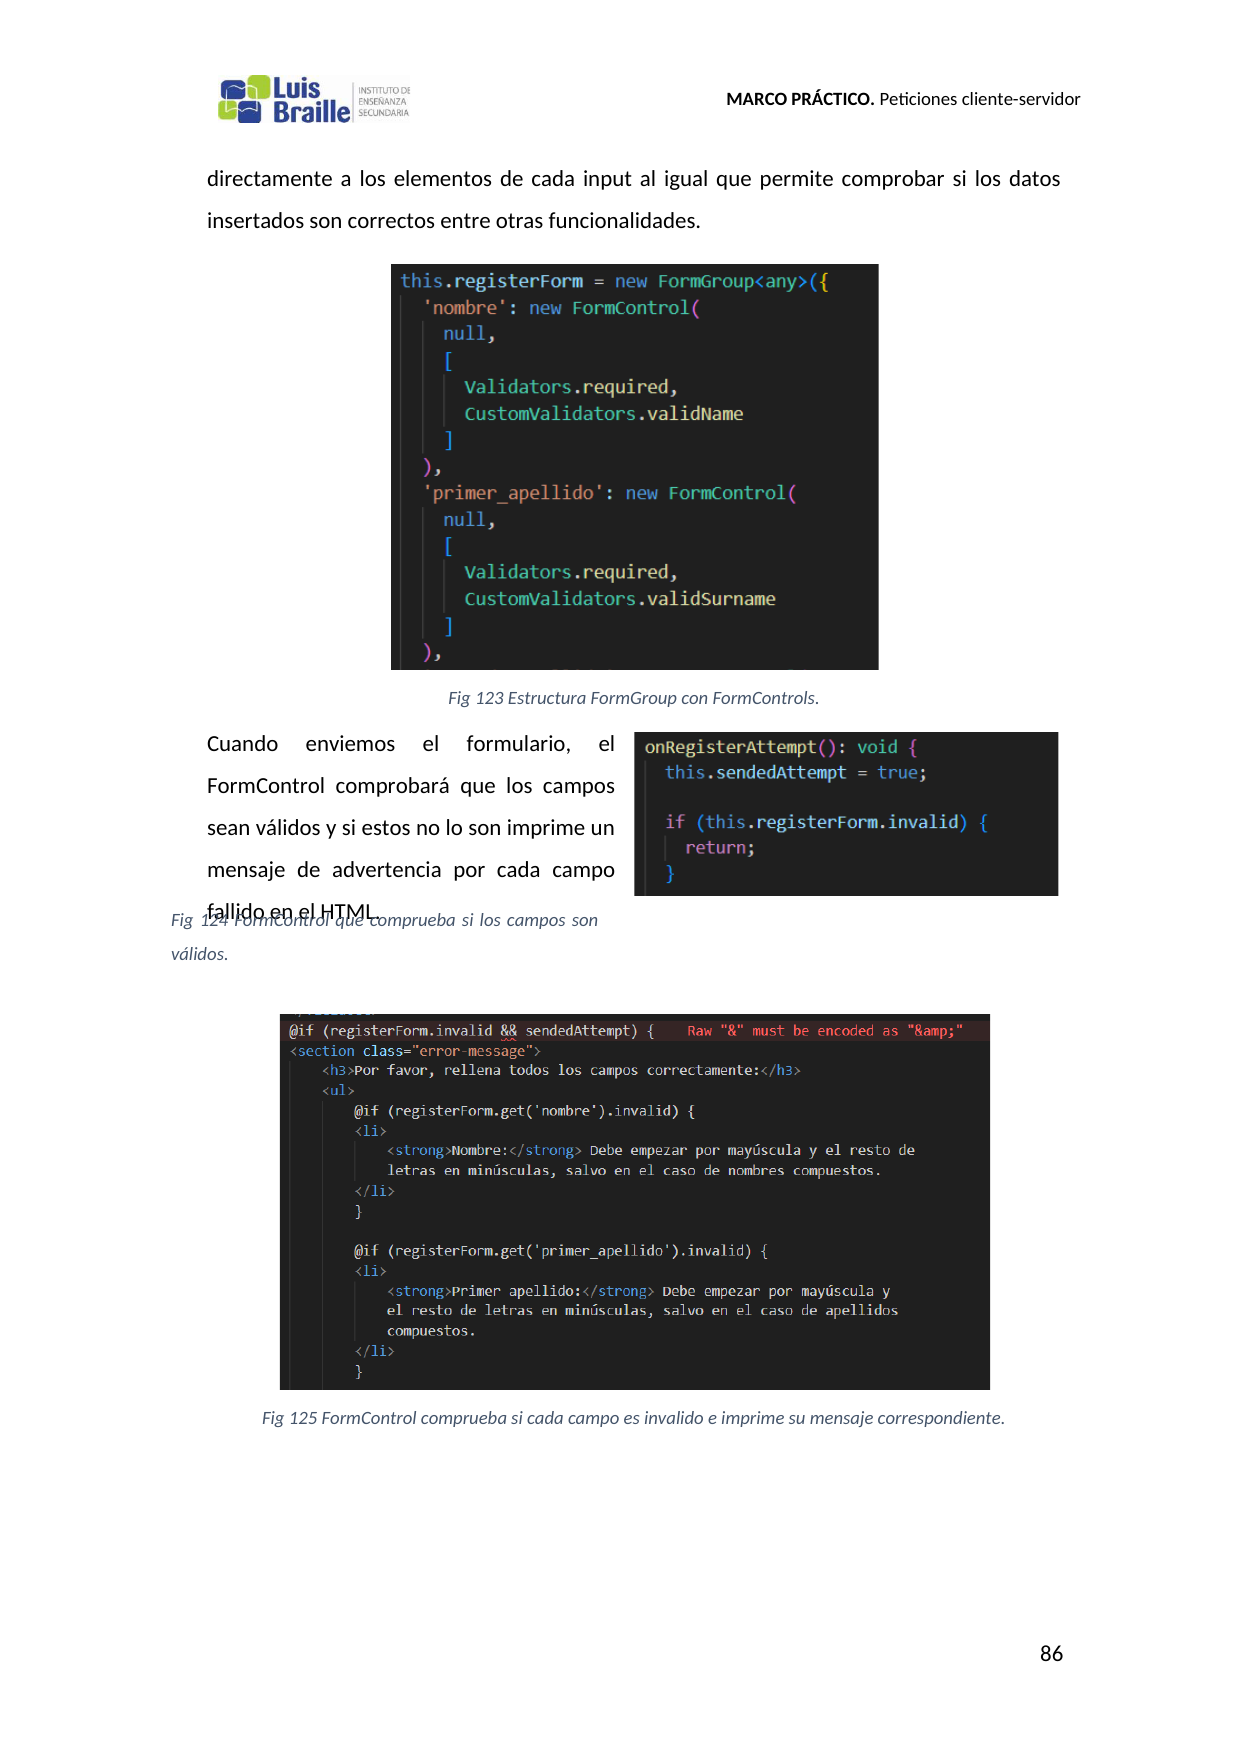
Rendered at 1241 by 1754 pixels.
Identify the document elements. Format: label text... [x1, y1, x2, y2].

text Fig 123 Estructura FormGroup con FormControls. [207, 686, 1063, 709]
picture [279, 1014, 990, 1390]
picture [391, 264, 879, 670]
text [207, 164, 1063, 234]
text Fig 125 FormControl comprueba si cada campo es invalido e imprime su mensaje correspondiente. [207, 1406, 1063, 1429]
picture [633, 732, 1058, 896]
